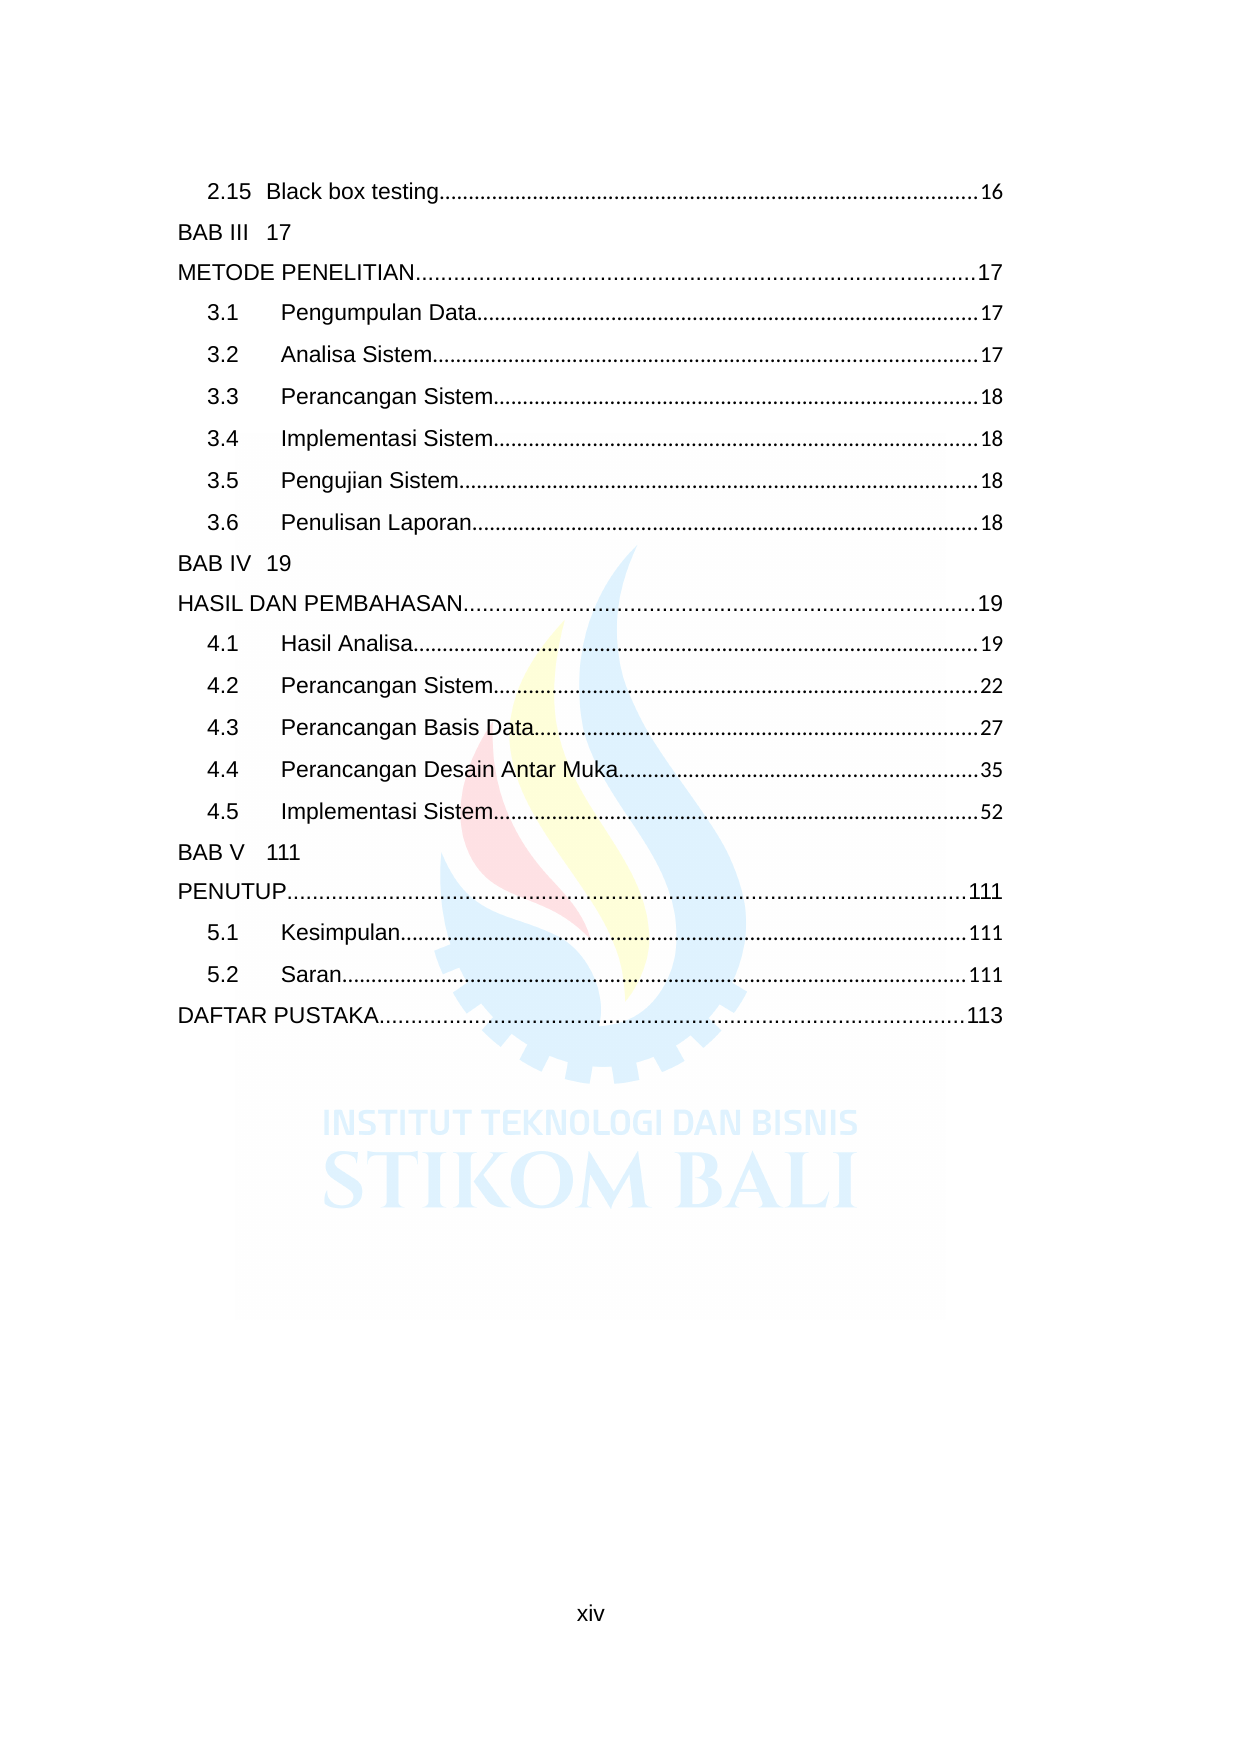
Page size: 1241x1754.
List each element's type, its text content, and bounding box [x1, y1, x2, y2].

text 4.1 Hasil Analisa 19 [207, 629, 1004, 657]
text BAB V 111 [177, 839, 1004, 865]
text 3.3 Perancangan Sistem 18 [207, 382, 1004, 410]
text 5.2 Saran 111 [207, 960, 1004, 988]
text HASIL DAN PEMBAHASAN 19 [177, 589, 1004, 616]
text METODE PENELITIAN 17 [177, 259, 1004, 285]
text 4.2 Perancangan Sistem 22 [207, 671, 1004, 699]
text BAB III 17 [177, 219, 1004, 246]
text PENUTUP 111 [177, 878, 1004, 905]
text BAB IV 19 [177, 550, 1004, 576]
text 3.1 Pengumpulan Data 17 [207, 298, 1004, 326]
text 3.4 Implementasi Sistem 18 [207, 424, 1004, 452]
text 4.4 Perancangan Desain Antar Muka 35 [207, 755, 1004, 783]
text DAFTAR PUSTAKA 113 [177, 1002, 1004, 1028]
text 3.6 Penulisan Laporan 18 [207, 508, 1004, 536]
text 4.5 Implementasi Sistem 52 [207, 797, 1004, 825]
text 3.2 Analisa Sistem 17 [207, 340, 1004, 368]
text 2.15 Black box testing 16 [207, 177, 1004, 205]
text 3.5 Pengujian Sistem 18 [207, 466, 1004, 494]
text 5.1 Kesimpulan 111 [207, 918, 1004, 946]
text 4.3 Perancangan Basis Data 27 [207, 713, 1004, 741]
